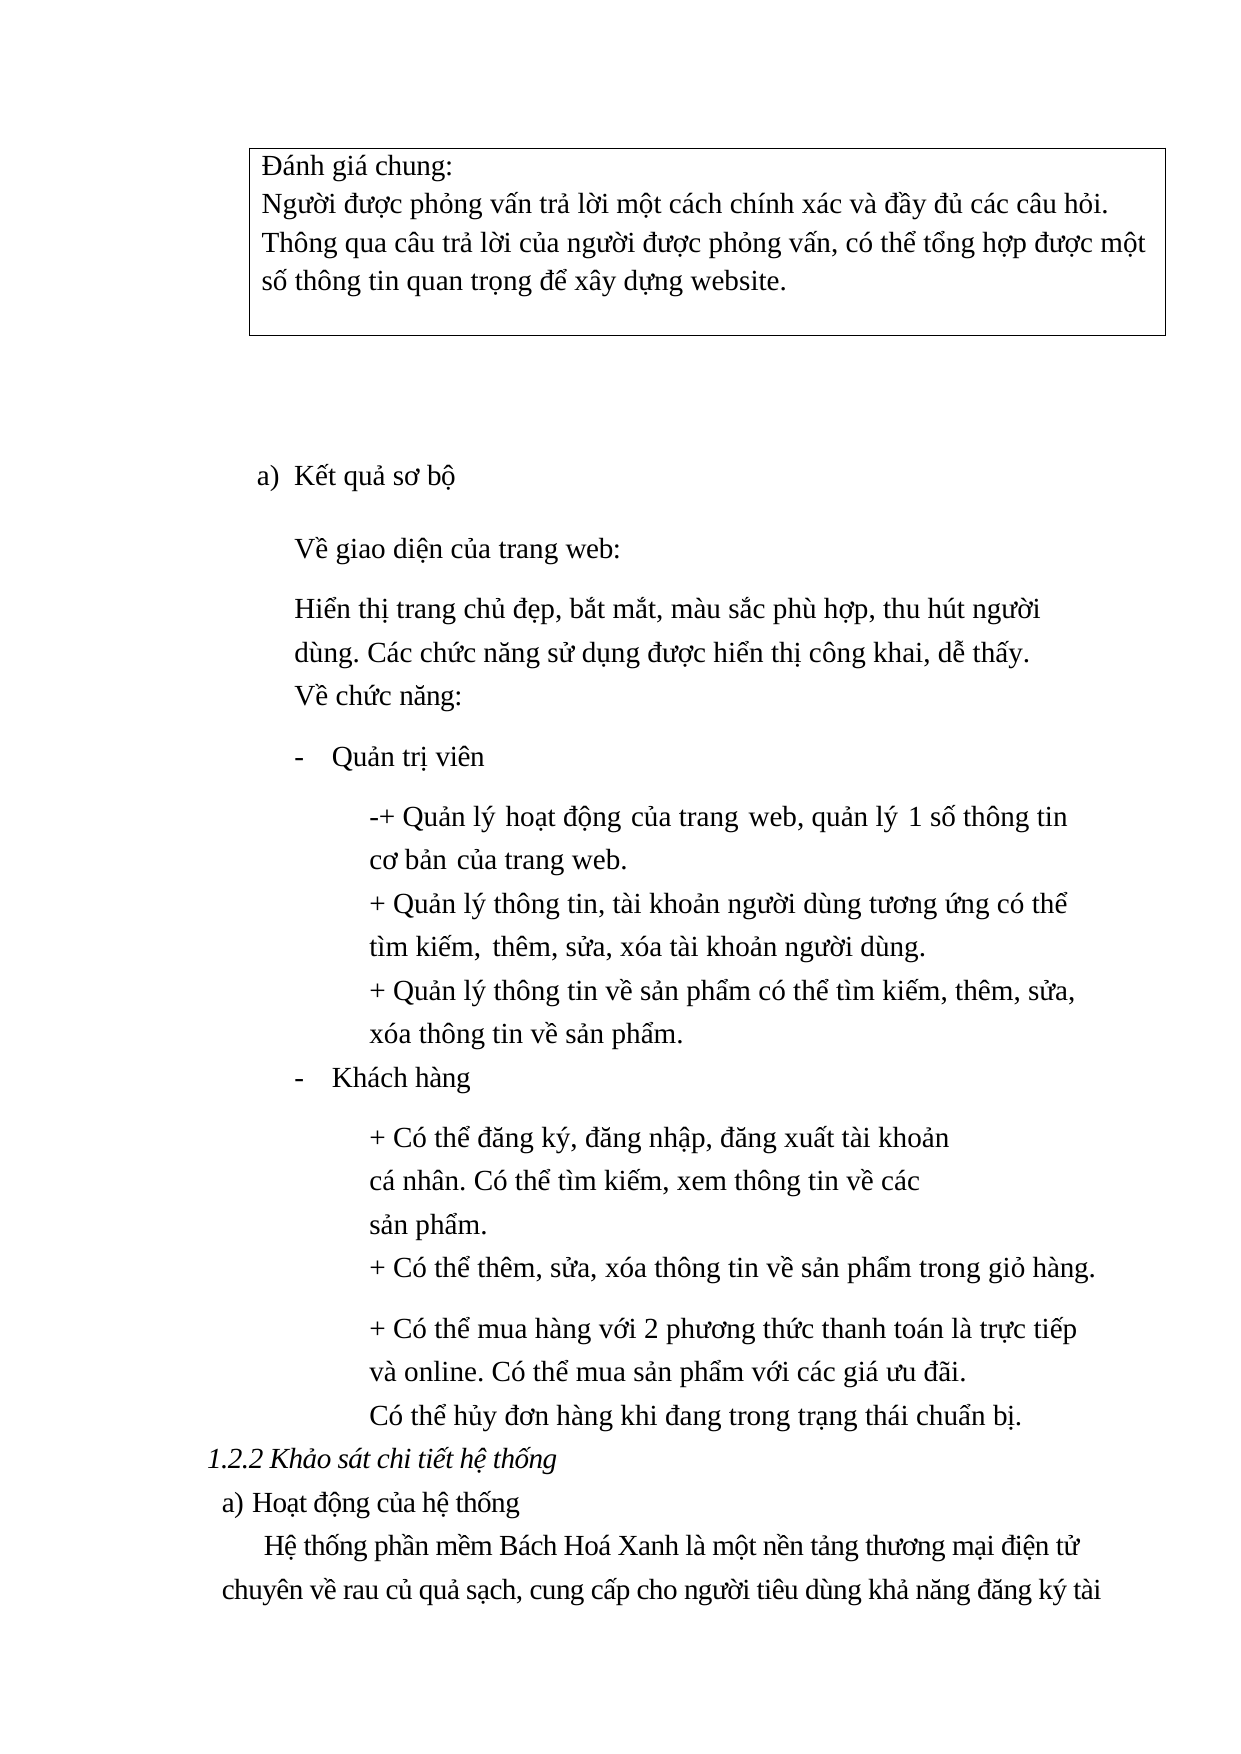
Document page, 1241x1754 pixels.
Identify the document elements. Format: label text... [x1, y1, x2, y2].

text - Khách hàng [294, 1060, 1122, 1094]
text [222, 1528, 1122, 1606]
table_cell Đánh giá chung: Người được phỏng vấn trả lời một cách chính xác và đầy đủ các câu hỏi. Thông qua câu trả lời của người được phỏng vấn, có thể tổng hợp được một số thông tin quan trọng để xây dựng website. [250, 149, 1165, 335]
text a) Hoạt động của hệ thống [207, 1485, 1122, 1518]
text Có thể hủy đơn hàng khi đang trong trạng thái chuẩn bị. [369, 1398, 1122, 1431]
text + Quản lý thông tin về sản phẩm có thể tìm kiếm, thêm, sửa, xóa thông tin về sản phẩm. [369, 973, 1082, 1050]
text + Có thể đăng ký, đăng nhập, đăng xuất tài khoản cá nhân. Có thể tìm kiếm, xem thông tin về các sản phẩm. [369, 1120, 952, 1240]
text + Có thể mua hàng với 2 phương thức thanh toán là trực tiếp và online. Có thể mua sản phẩm với các giá ưu đãi. [369, 1311, 1082, 1388]
text Hiển thị trang chủ đẹp, bắt mắt, màu sắc phù hợp, thu hút người dùng. Các chức năng sử dụng được hiển thị công khai, dễ thấy. [294, 591, 1046, 668]
text Về giao diện của trang web: [294, 531, 1122, 564]
text -+ Quản lý hoạt động của trang web, quản lý 1 số thông tin cơ bản của trang web. [369, 799, 1082, 876]
text - Quản trị viên [294, 739, 1122, 772]
text + Có thể thêm, sửa, xóa thông tin về sản phẩm trong giỏ hàng. [369, 1250, 1122, 1284]
text Về chức năng: [294, 678, 1122, 712]
list Kết quả sơ bộ [257, 458, 1122, 492]
text + Quản lý thông tin, tài khoản người dùng tương ứng có thể tìm kiếm, thêm, sửa, xóa tài khoản người dùng. [369, 886, 1082, 963]
text 1.2.2 Khảo sát chi tiết hệ thống [207, 1441, 1122, 1475]
